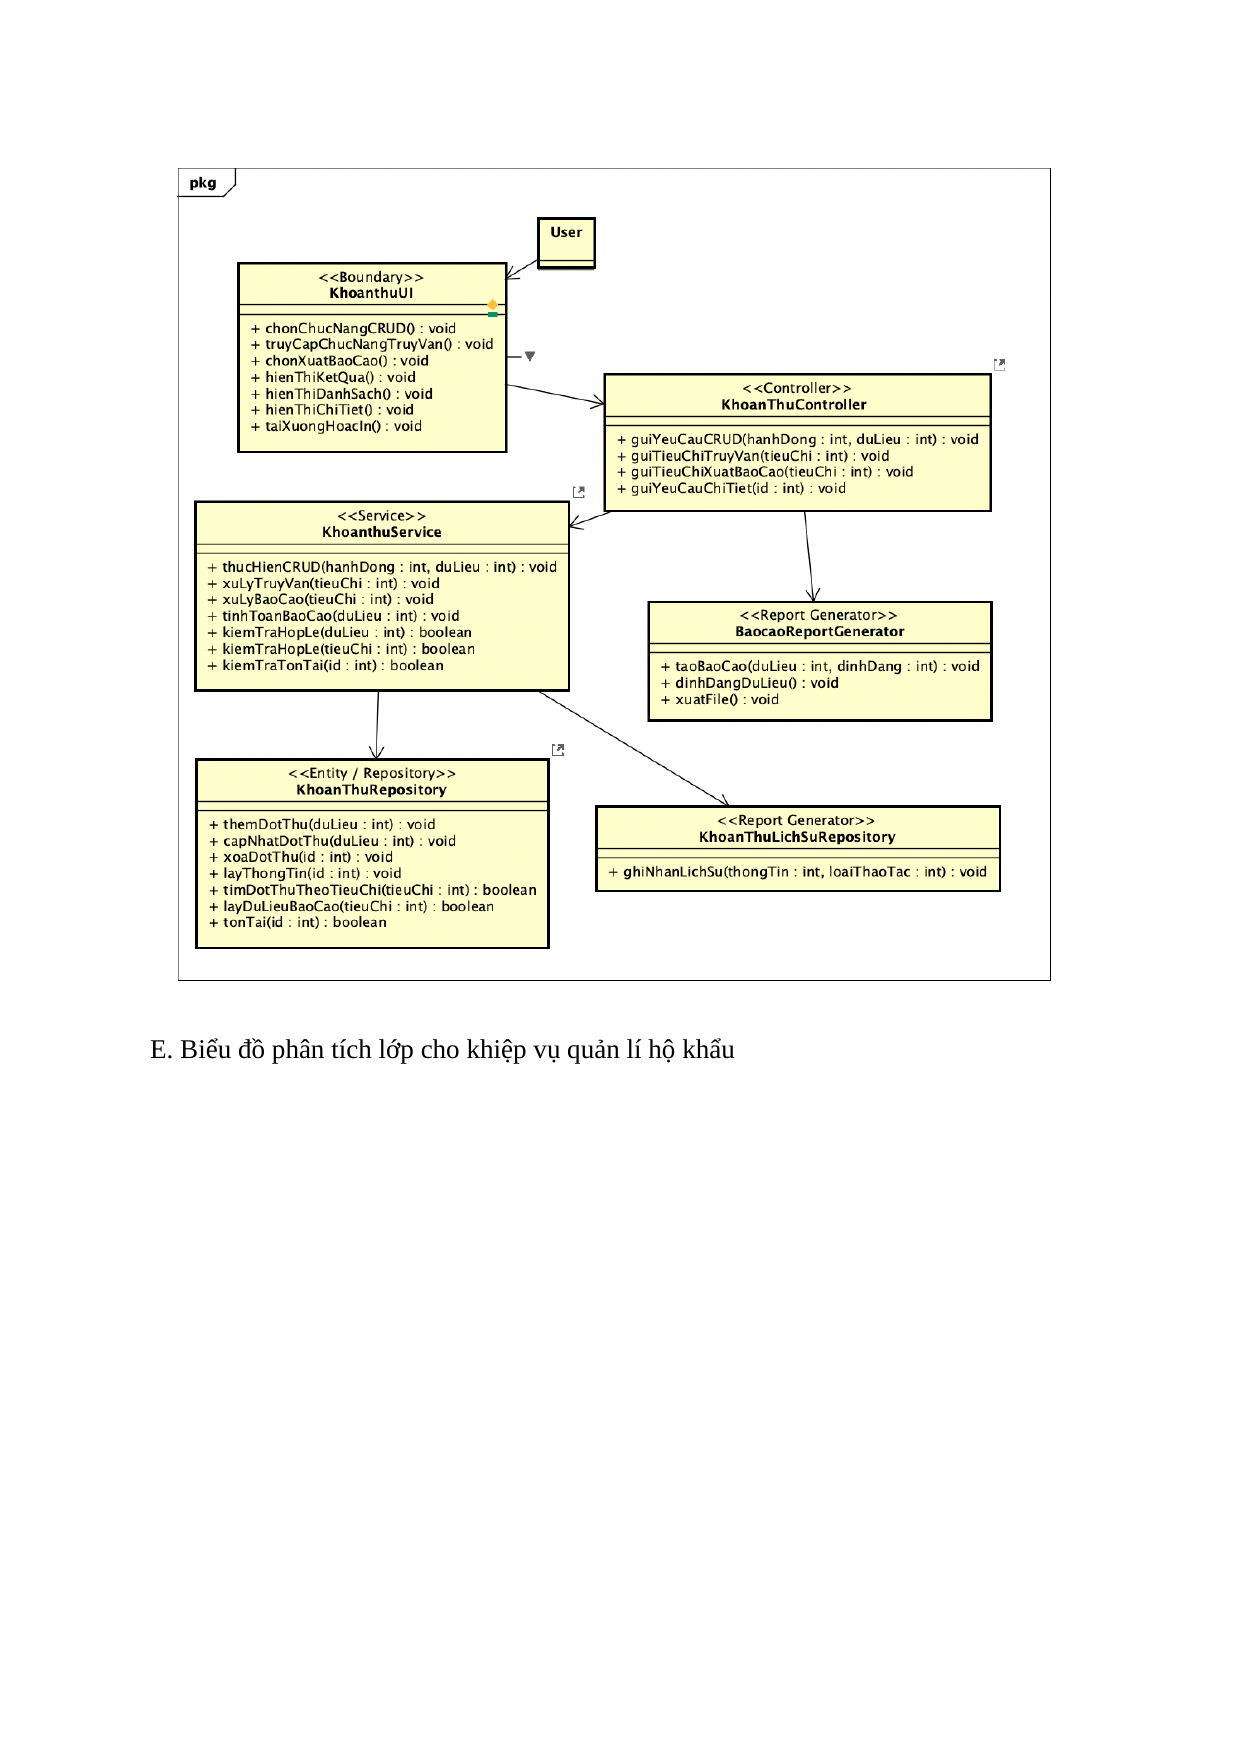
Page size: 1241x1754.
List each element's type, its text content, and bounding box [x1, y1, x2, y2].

text E. Biểu đồ phân tích lớp cho khiệp vụ quản lí hộ khẩu [150, 1033, 1090, 1064]
picture [150, 150, 1091, 1002]
